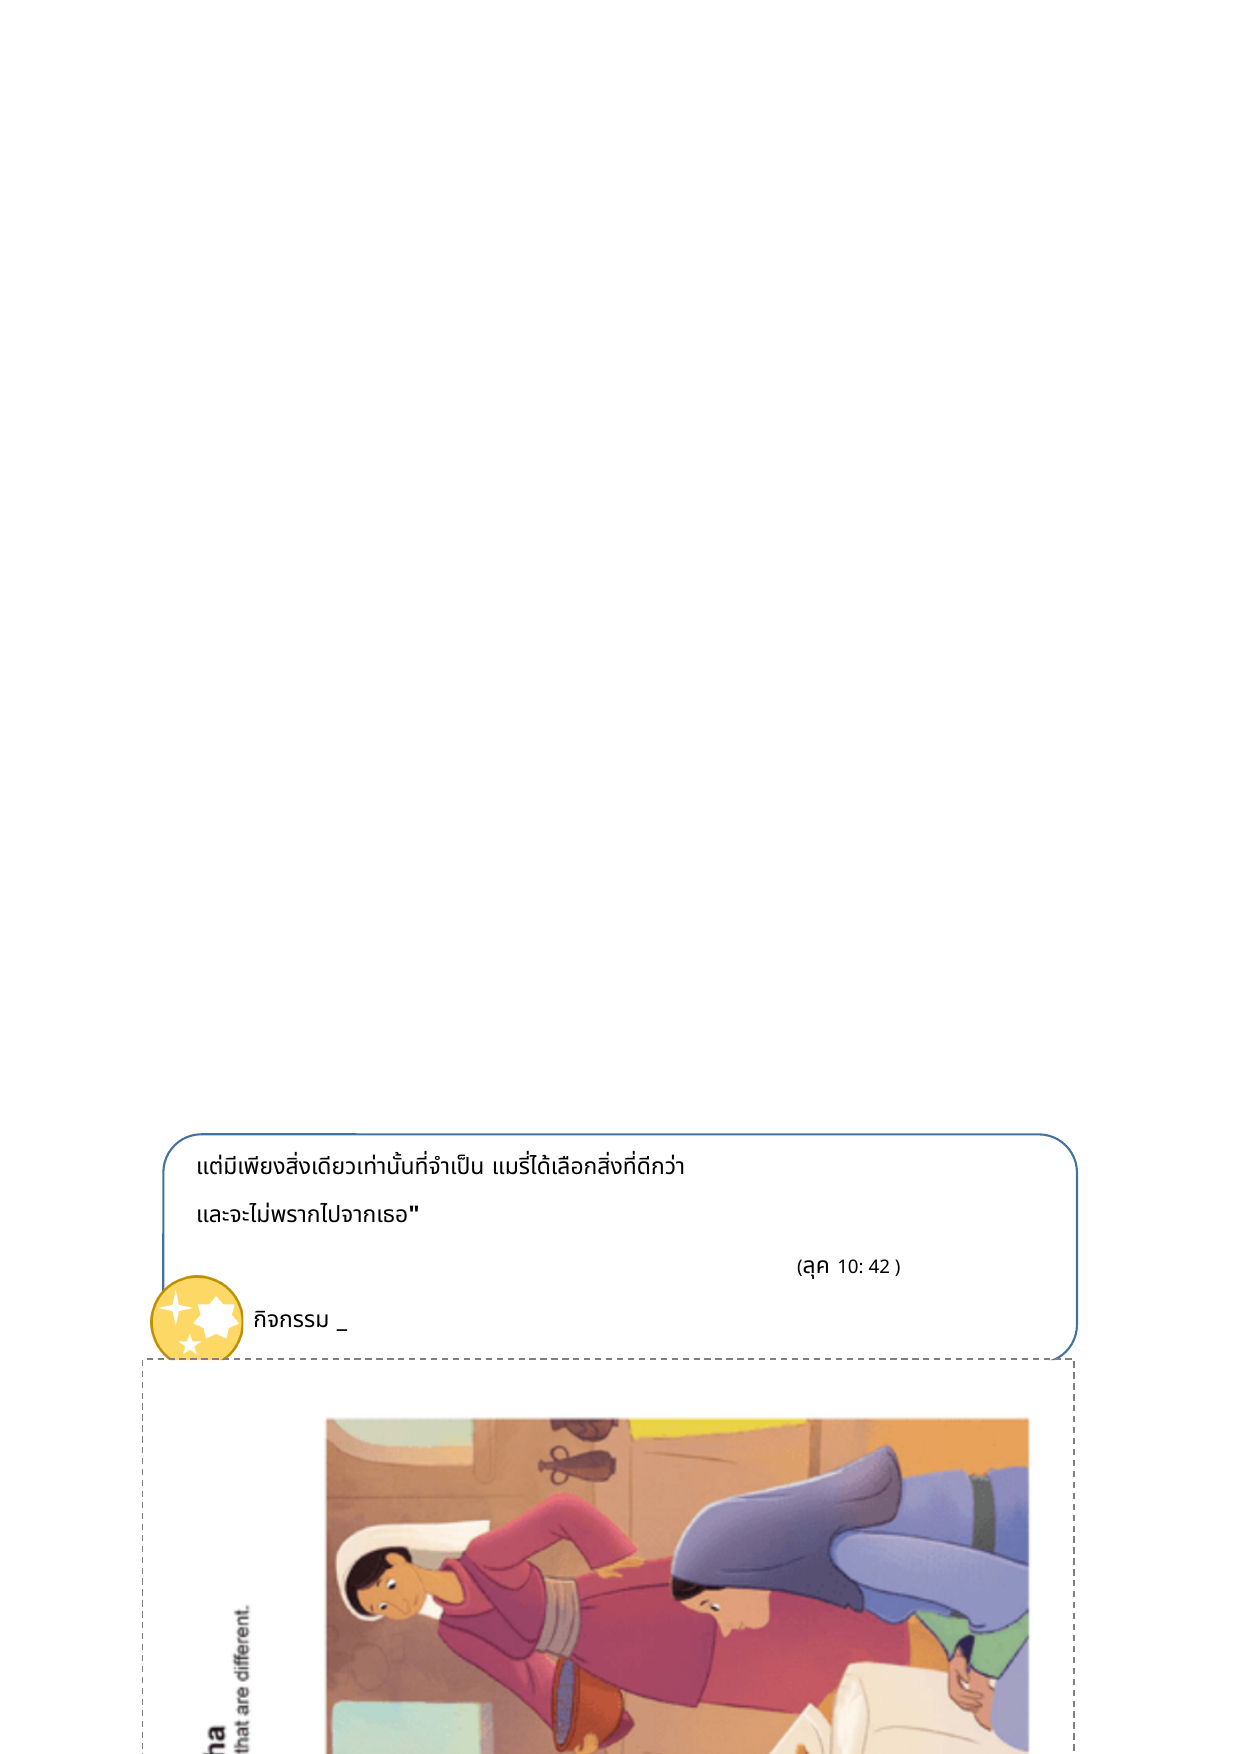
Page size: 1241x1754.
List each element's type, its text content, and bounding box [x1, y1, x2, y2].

text (ลุค 10: 42 ) [150, 1252, 1090, 1282]
text กิจกรรม _ [244, 1301, 1090, 1339]
picture [150, 1275, 244, 1360]
picture [145, 1361, 1074, 1754]
text และจะไม่พรากไปจากเธอ" [150, 1198, 1090, 1233]
text แต่มีเพียงสิ่งเดียวเท่านั้นที่จำเป็น แมรี่ได้เลือกสิ่งที่ดีกว่า [150, 1153, 1090, 1179]
